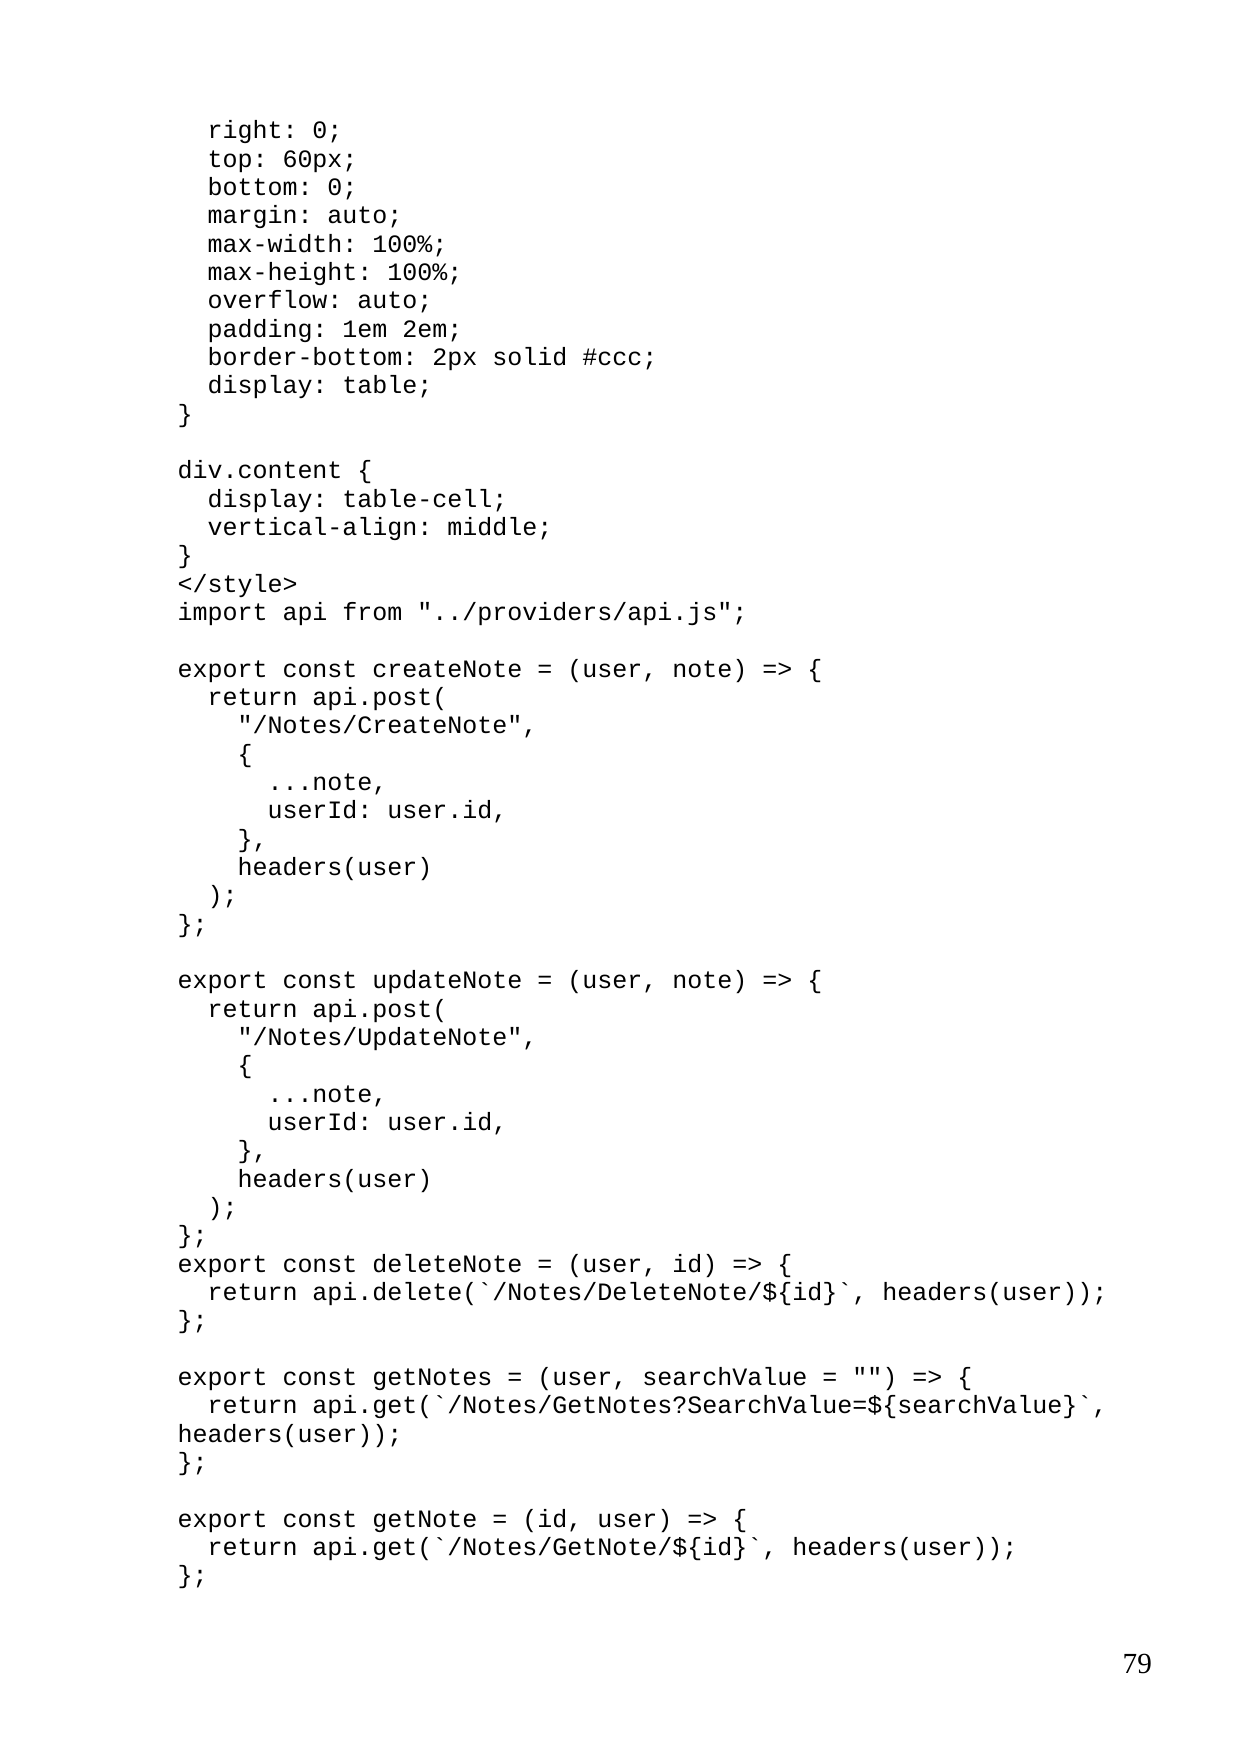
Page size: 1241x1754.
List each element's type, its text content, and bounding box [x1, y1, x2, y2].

text ); [177, 1195, 1152, 1223]
text userId: user.id, [177, 1110, 1152, 1138]
text return api.post( [177, 996, 1152, 1025]
text margin: auto; [177, 203, 1152, 231]
text display: table-cell; [177, 486, 1152, 515]
text } [177, 543, 1152, 571]
text max-height: 100%; [177, 260, 1152, 288]
text export const updateNote = (user, note) => { [177, 968, 1152, 996]
text max-width: 100%; [177, 231, 1152, 260]
text ...note, [177, 1081, 1152, 1110]
text { [177, 741, 1152, 770]
text return api.post( [177, 685, 1152, 713]
text border-bottom: 2px solid #ccc; [177, 345, 1152, 373]
text overflow: auto; [177, 288, 1152, 316]
text vertical-align: middle; [177, 515, 1152, 543]
text bottom: 0; [177, 175, 1152, 203]
text "/Notes/UpdateNote", [177, 1025, 1152, 1053]
text top: 60px; [177, 146, 1152, 175]
text return api.get(`/Notes/GetNotes?SearchValue=${searchValue}`, headers(user)); [177, 1393, 1152, 1450]
text import api from "../providers/api.js"; [177, 600, 1152, 628]
text }; [177, 1308, 1152, 1336]
text ); [177, 883, 1152, 911]
text }; [177, 911, 1152, 940]
text }; [177, 1223, 1152, 1251]
text }, [177, 826, 1152, 855]
text userId: user.id, [177, 798, 1152, 826]
text right: 0; [177, 118, 1152, 146]
text export const getNotes = (user, searchValue = "") => { [177, 1365, 1152, 1393]
text export const deleteNote = (user, id) => { [177, 1251, 1152, 1280]
text }, [177, 1138, 1152, 1166]
text ...note, [177, 770, 1152, 798]
text export const getNote = (id, user) => { [177, 1506, 1152, 1535]
text } [177, 401, 1152, 430]
text }; [177, 1563, 1152, 1591]
text return api.get(`/Notes/GetNote/${id}`, headers(user)); [177, 1535, 1152, 1563]
text return api.delete(`/Notes/DeleteNote/${id}`, headers(user)); [177, 1280, 1152, 1308]
text export const createNote = (user, note) => { [177, 656, 1152, 685]
text div.content { [177, 458, 1152, 486]
text { [177, 1053, 1152, 1081]
text headers(user) [177, 1166, 1152, 1195]
text display: table; [177, 373, 1152, 401]
text </style> [177, 571, 1152, 600]
text "/Notes/CreateNote", [177, 713, 1152, 741]
text headers(user) [177, 855, 1152, 883]
text }; [177, 1450, 1152, 1478]
text padding: 1em 2em; [177, 316, 1152, 345]
